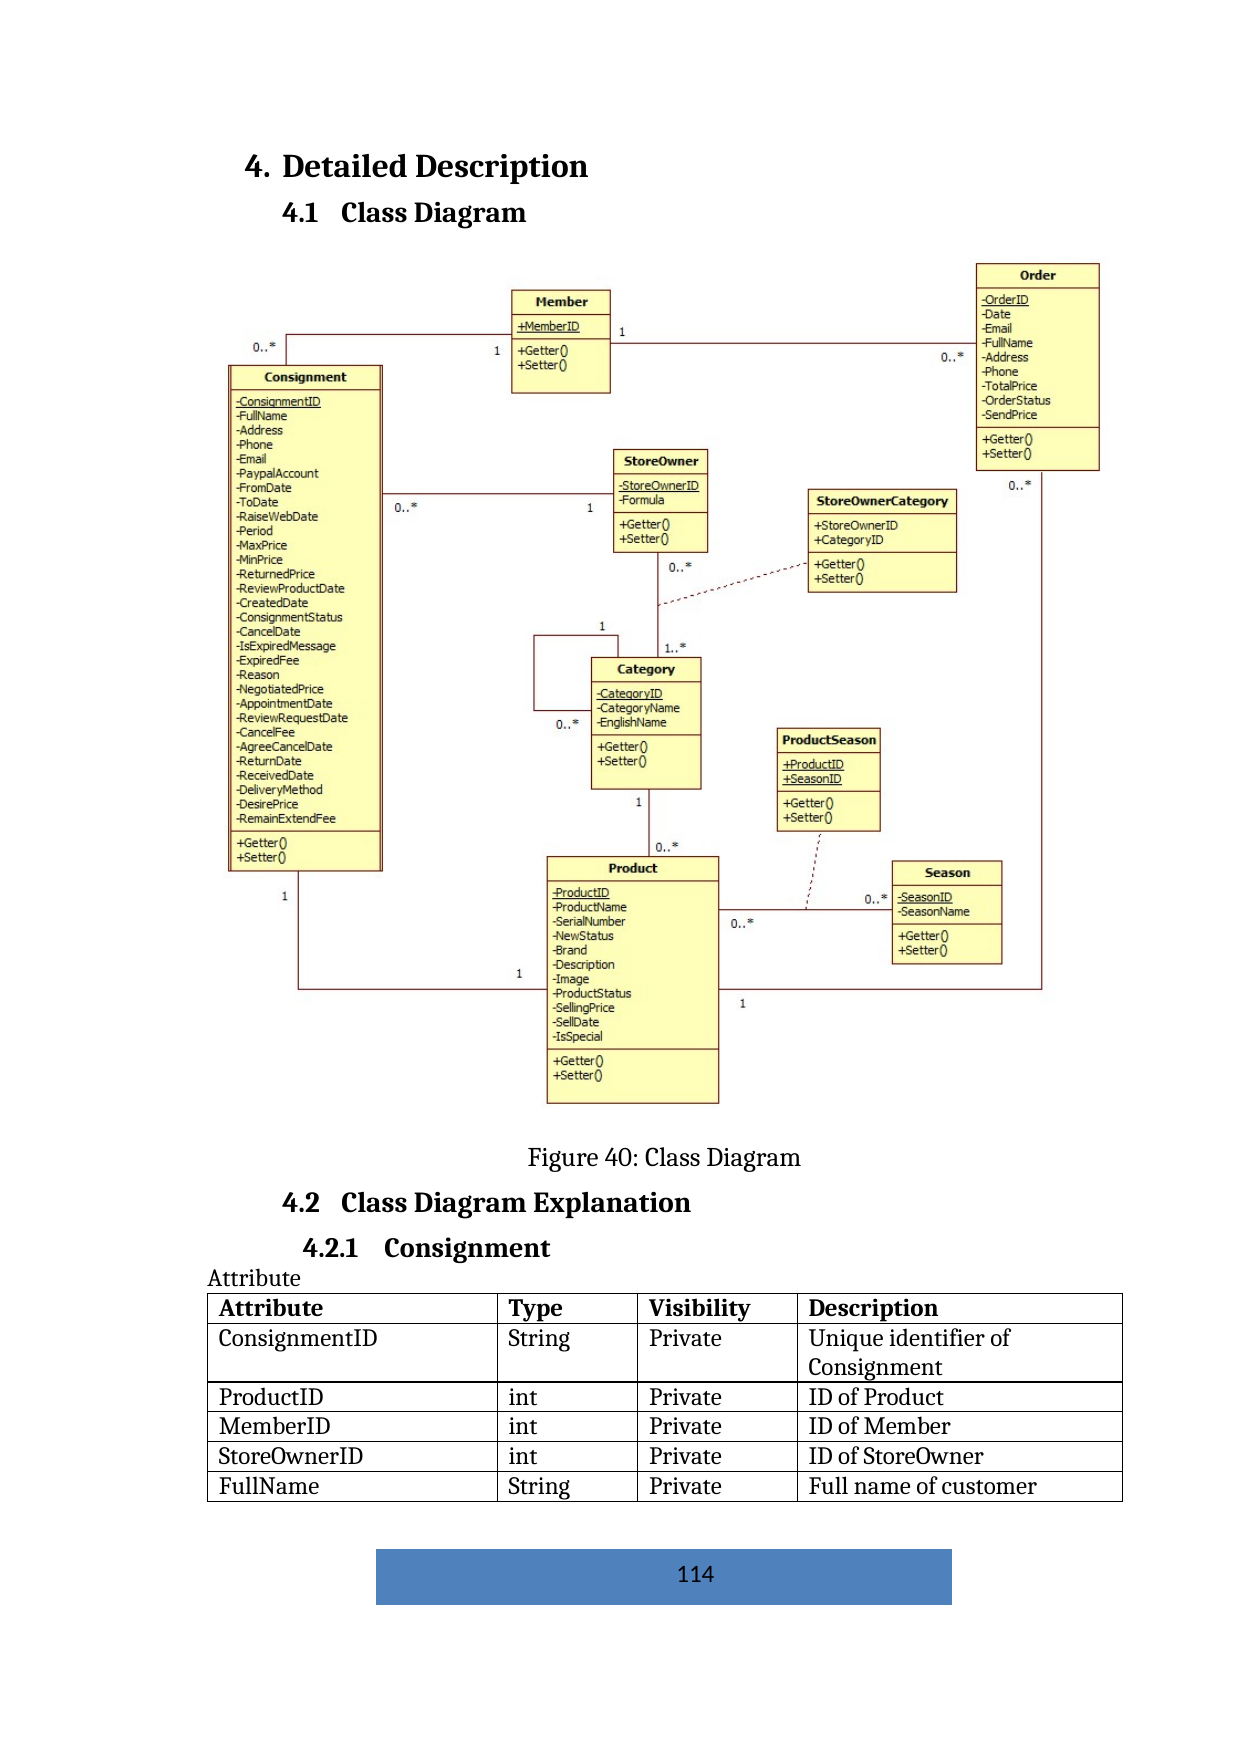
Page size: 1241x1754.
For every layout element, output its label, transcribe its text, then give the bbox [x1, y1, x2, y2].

table_cell MemberID [208, 1412, 497, 1441]
table_cell ID of StoreOwner [798, 1442, 1122, 1471]
text Attribute [207, 1264, 1122, 1293]
table_header Visibility [638, 1294, 797, 1323]
table_cell Full name of customer [798, 1472, 1122, 1501]
subtitle Class Diagram Explanation [282, 1186, 1122, 1219]
subtitle Consignment [303, 1232, 1122, 1264]
table_cell FullName [208, 1472, 497, 1501]
table_cell ID of Member [798, 1412, 1122, 1441]
table_cell String [498, 1472, 637, 1501]
table_cell ConsignmentID [208, 1324, 497, 1381]
table_cell Private [638, 1324, 797, 1381]
table_cell String [498, 1324, 637, 1381]
table_cell ProductID [208, 1383, 497, 1411]
table_cell StoreOwnerID [208, 1442, 497, 1471]
table_cell int [498, 1383, 637, 1411]
table_cell ID of Product [798, 1383, 1122, 1411]
table_cell Unique identifier of Consignment [798, 1324, 1122, 1381]
table_cell Private [638, 1383, 797, 1411]
table_cell Private [638, 1442, 797, 1471]
table_cell int [498, 1442, 637, 1471]
table_header Description [798, 1294, 1122, 1323]
table_header Attribute [208, 1294, 497, 1323]
table_cell Private [638, 1412, 797, 1441]
table_cell Private [638, 1472, 797, 1501]
subtitle Class Diagram [282, 196, 1122, 229]
picture [207, 241, 1122, 1126]
table_cell int [498, 1412, 637, 1441]
subtitle Detailed Description [244, 147, 1122, 185]
table_header Type [498, 1294, 637, 1323]
